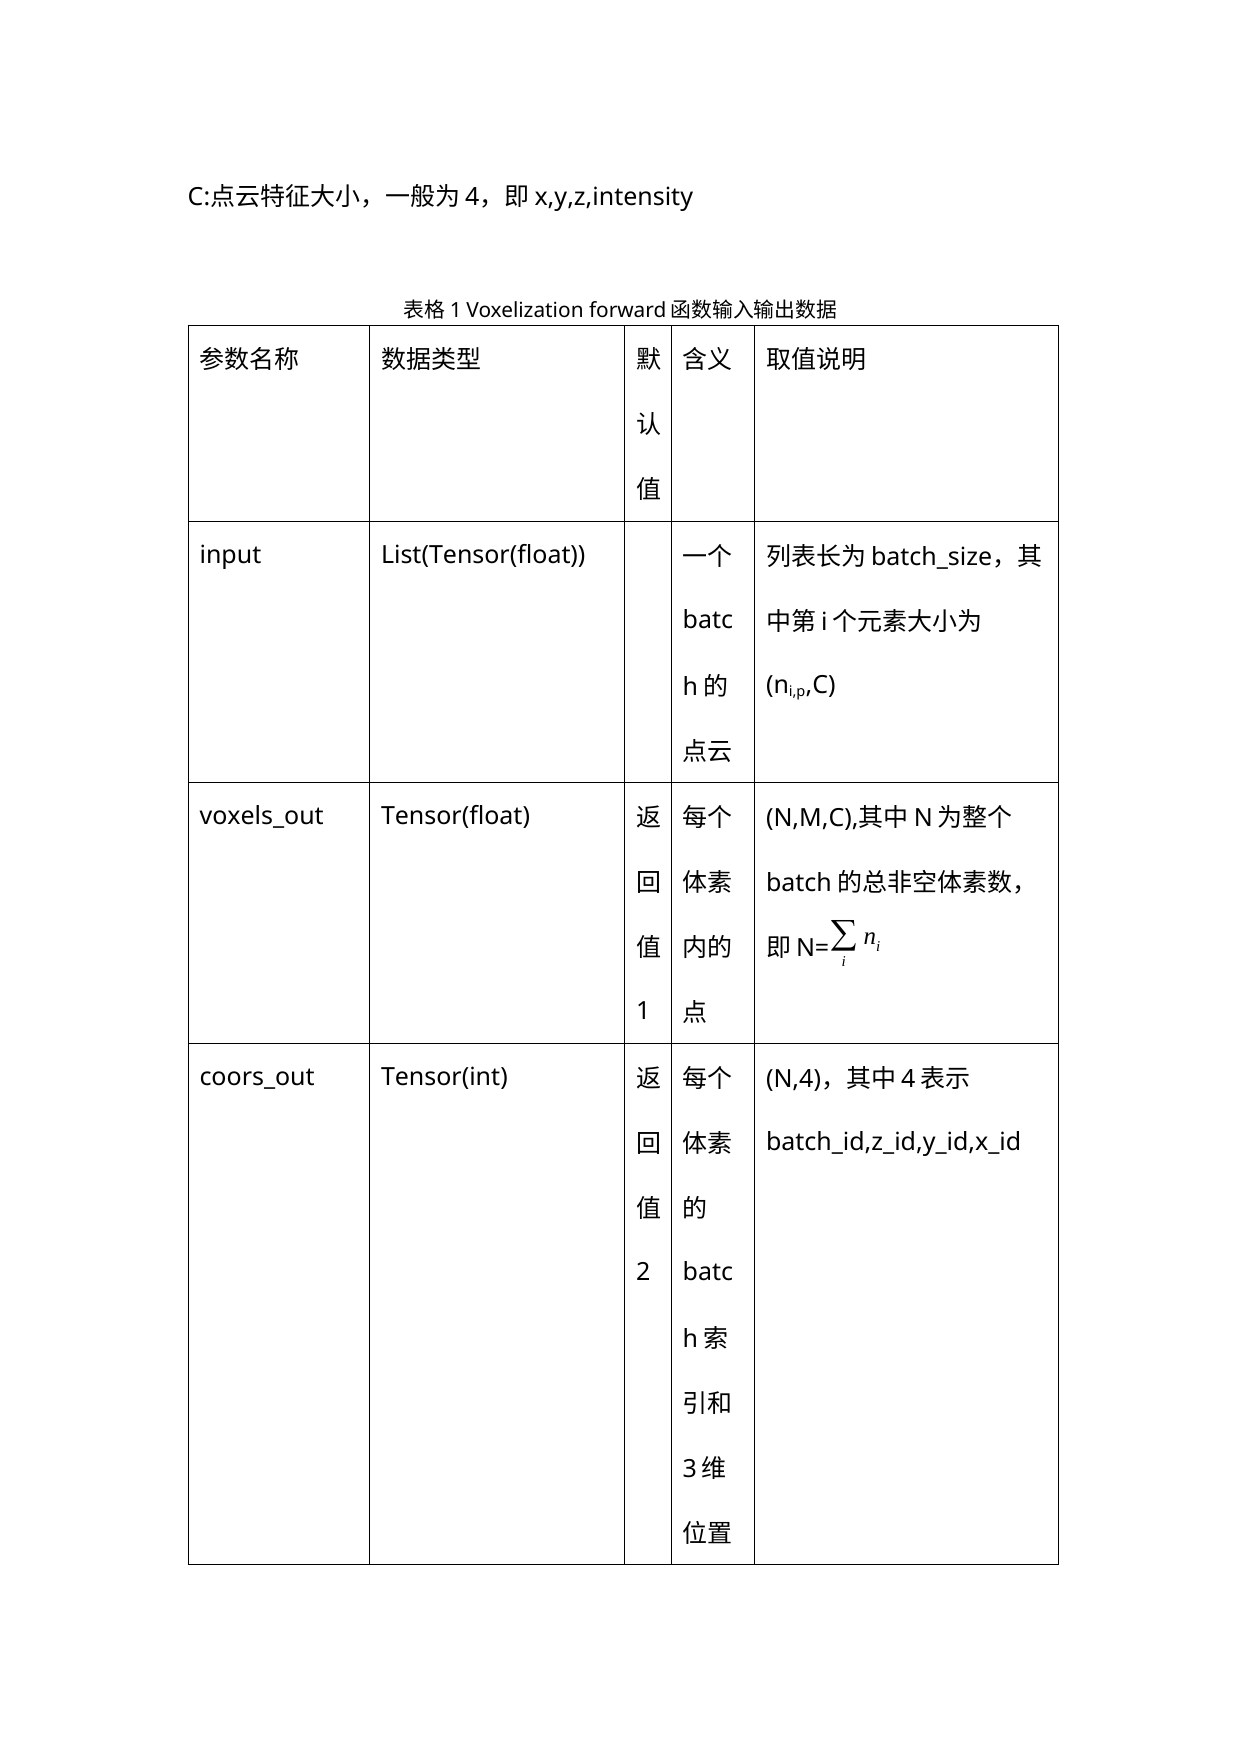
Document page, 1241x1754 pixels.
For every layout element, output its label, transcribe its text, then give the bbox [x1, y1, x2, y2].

table_cell 每个体素的batch索引和3维位置索引 [672, 1044, 754, 1564]
text C:点云特征大小，一般为4，即x,y,z,intensity [187, 162, 1053, 227]
table_header 参数名称 [189, 326, 369, 521]
text 表格 1 Voxelization forward函数输入输出数据 [187, 292, 1053, 324]
table_cell 列表长为batch_size，其中第i个元素大小为(ni,p,C) [755, 522, 1058, 782]
table_cell List(Tensor(float)) [370, 522, 624, 782]
table_header 数据类型 [370, 326, 624, 521]
table_cell coors_out [189, 1044, 369, 1564]
table_cell (N,M,C),其中N为整个batch的总非空体素数，即N= [755, 783, 1058, 1043]
table_header 含义 [672, 326, 754, 521]
table_cell 一个batch的点云 [672, 522, 754, 782]
table_header 默认值 [625, 326, 671, 521]
table_cell voxels_out [189, 783, 369, 1043]
table_cell 每个体素内的点 [672, 783, 754, 1043]
table_cell [625, 522, 671, 782]
table_header 取值说明 [755, 326, 1058, 521]
table_cell Tensor(int) [370, 1044, 624, 1564]
table_cell 返回值2 [625, 1044, 671, 1564]
table_cell input [189, 522, 369, 782]
table_cell 返回值1 [625, 783, 671, 1043]
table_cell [755, 1044, 1058, 1564]
table_cell Tensor(float) [370, 783, 624, 1043]
